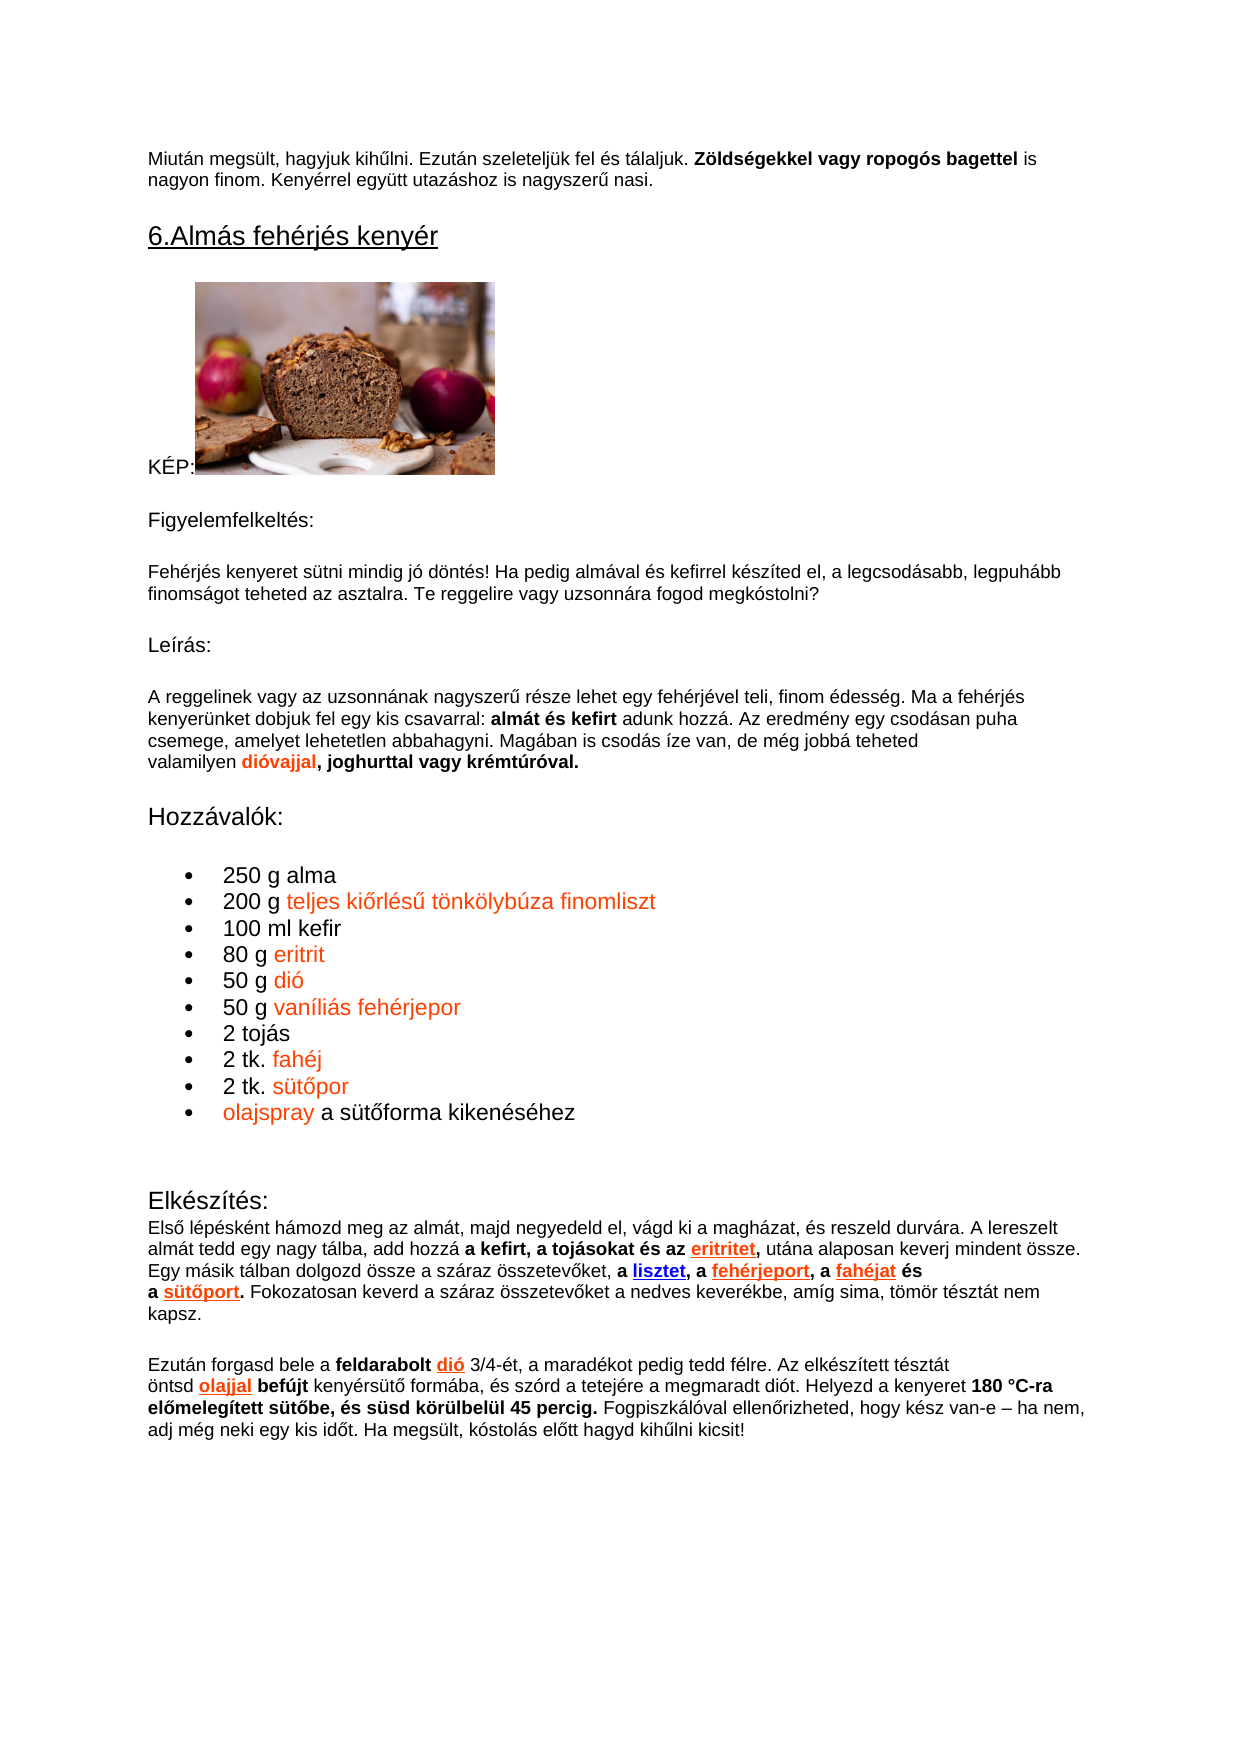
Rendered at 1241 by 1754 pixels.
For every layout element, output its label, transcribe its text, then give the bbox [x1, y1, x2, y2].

text Miután megsült, hagyjuk kihűlni. Ezután szeleteljük fel és tálaljuk. Zöldségekkel vagy ropogós bagettel is nagyon finom. Kenyérrel együtt utazáshoz is nagyszerű nasi. [148, 148, 1093, 191]
subtitle Hozzávalók: [148, 802, 1093, 830]
subtitle 6.Almás fehérjés kenyér [148, 220, 1093, 251]
list 80 g eritrit [185, 941, 1093, 967]
picture [195, 282, 495, 475]
list 50 g dió [185, 967, 1093, 994]
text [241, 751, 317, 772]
text Fehérjés kenyeret sütni mindig jó döntés! Ha pedig almával és kefirrel készíted el, a legcsodásabb, legpuhább finomságot teheted az asztalra. Te reggelire vagy uzsonnára fogod megkóstolni? [148, 561, 1093, 604]
text Leírás: [148, 633, 1093, 657]
list 250 g alma [185, 862, 1093, 888]
list 100 ml kefir [185, 914, 1093, 941]
list 50 g vaníliás fehérjepor [185, 994, 1093, 1020]
text Első lépésként hámozd meg az almát, majd negyedeld el, vágd ki a magházat, és reszeld durvára. A lereszelt almát tedd egy nagy tálba, add hozzá a kefirt, a tojásokat és az eritritet, utána alaposan keverj mindent össze. Egy másik tálban dolgozd össze a száraz összetevőket, a lisztet, a fehérjeport, a fahéjat és a sütőport. Fokozatosan keverd a száraz összetevőket a nedves keverékbe, amíg sima, tömör tésztát nem kapsz. [148, 1217, 1093, 1324]
subtitle Elkészítés: [148, 1154, 1093, 1214]
text Ezután forgasd bele a feldarabolt dió 3/4-ét, a maradékot pedig tedd félre. Az elkészített tésztát öntsd olajjal befújt kenyérsütő formába, és szórd a tetejére a megmaradt diót. Helyezd a kenyeret 180 °C-ra előmelegített sütőbe, és süsd körülbelül 45 percig. Fogpiszkálóval ellenőrizheted, hogy kész van-e – ha nem, adj még neki egy kis időt. Ha megsült, kóstolás előtt hagyd kihűlni kicsit! [148, 1354, 1093, 1440]
text A reggelinek vagy az uzsonnának nagyszerű része lehet egy fehérjével teli, finom édesség. Ma a fehérjés kenyerünket dobjuk fel egy kis csavarral: almát és kefirt adunk hozzá. Az eredmény egy csodásan puha csemege, amelyet lehetetlen abbahagyni. Magában is csodás íze van, de még jobbá teheted valamilyen dióvajjal, joghurttal vagy krémtúróval. [579, 686, 1093, 772]
list 2 tk. fahéj [185, 1046, 1093, 1073]
text Figyelemfelkeltés: [148, 508, 1093, 532]
list olajspray a sütőforma kikenéséhez [185, 1099, 1093, 1125]
list 2 tojás [185, 1020, 1093, 1046]
list 2 tk. sütőpor [185, 1073, 1093, 1099]
list 200 g teljes kiőrlésű tönkölybúza finomliszt [185, 888, 1093, 914]
